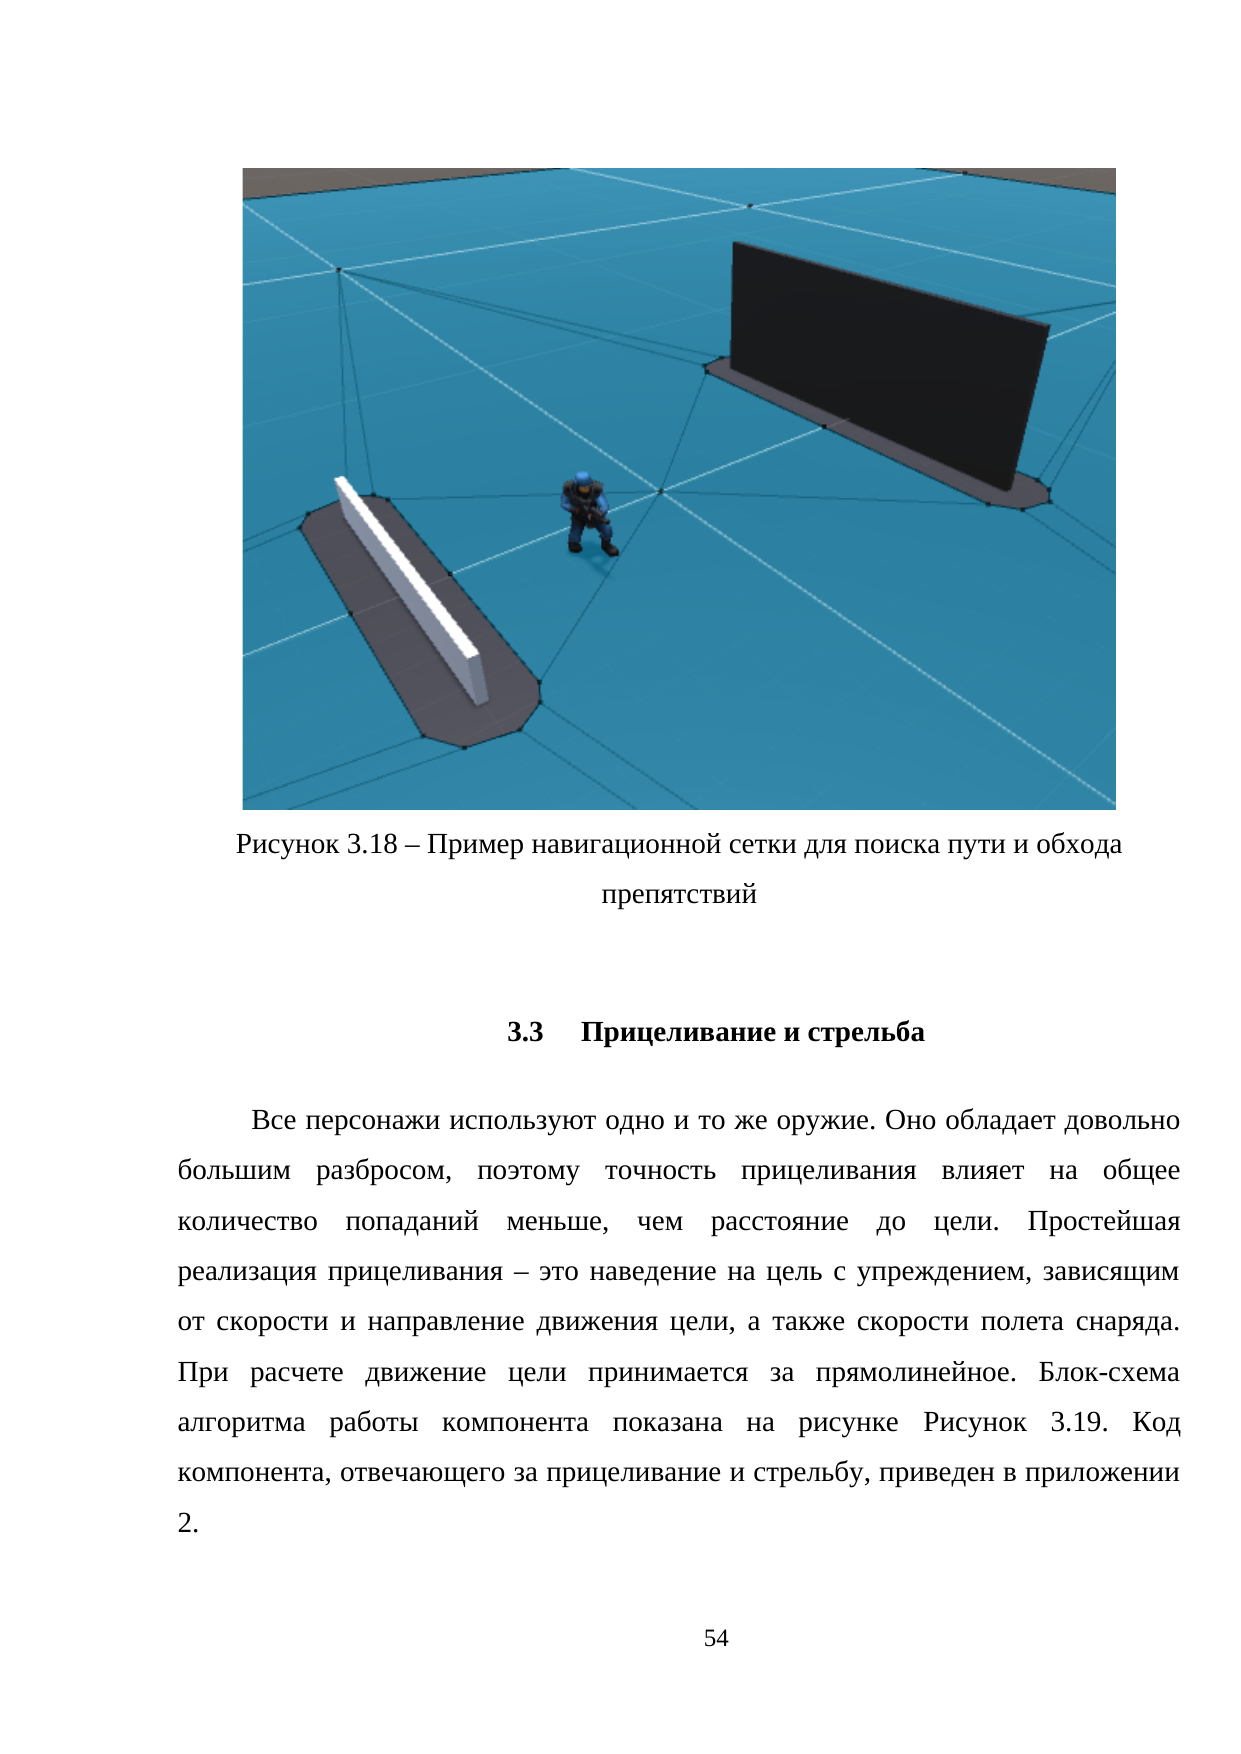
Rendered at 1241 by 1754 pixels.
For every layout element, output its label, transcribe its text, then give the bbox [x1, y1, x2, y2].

picture [242, 168, 1116, 810]
subtitle Прицеливание и стрельба [177, 1014, 1181, 1048]
text Рисунок . – Пример навигационной сетки для поиска пути и обхода препятствий [177, 826, 1181, 910]
